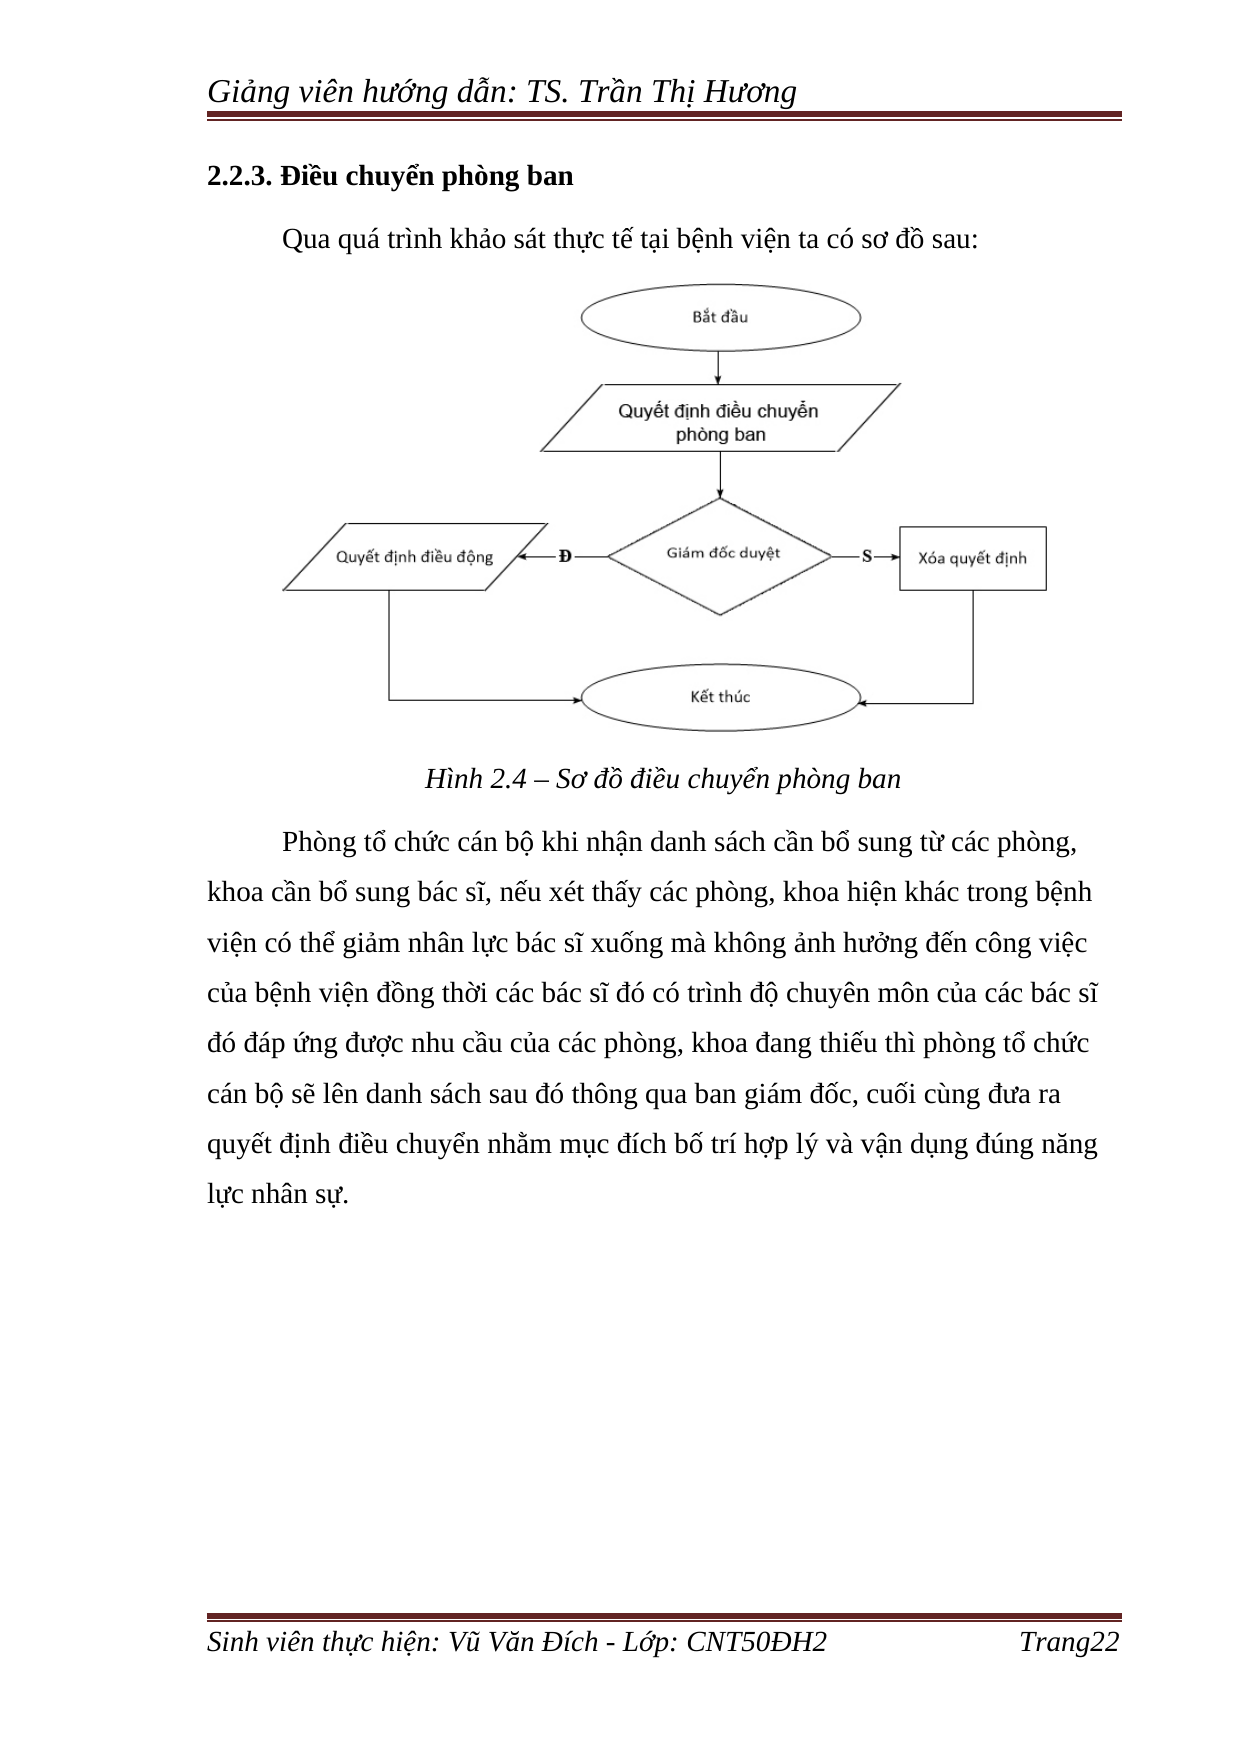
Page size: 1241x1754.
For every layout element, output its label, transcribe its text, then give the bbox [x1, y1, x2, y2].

list 2.2.3. Điều chuyển phòng ban [207, 158, 1122, 192]
picture [281, 283, 1048, 732]
text Qua quá trình khảo sát thực tế tại bệnh viện ta có sơ đồ sau: [207, 221, 1122, 254]
text Phòng tổ chức cán bộ khi nhận danh sách cần bổ sung từ các phòng, khoa cần bổ sung bác sĩ, nếu xét thấy các phòng, khoa hiện khác trong bệnh viện có thể giảm nhân lực bác sĩ xuống mà không ảnh hưởng đến công việc của bệnh viện đồng thời các bác sĩ đó có trình độ chuyên môn của các bác sĩ đó đáp ứng được nhu cầu của các phòng, khoa đang thiếu thì phòng tổ chức cán bộ sẽ lên danh sách sau đó thông qua ban giám đốc, cuối cùng đưa ra quyết định điều chuyển nhằm mục đích bố trí hợp lý và vận dụng đúng năng lực nhân sự. [207, 824, 1122, 1210]
text Hình 2.4 – Sơ đồ điều chuyển phòng ban [207, 761, 1122, 795]
